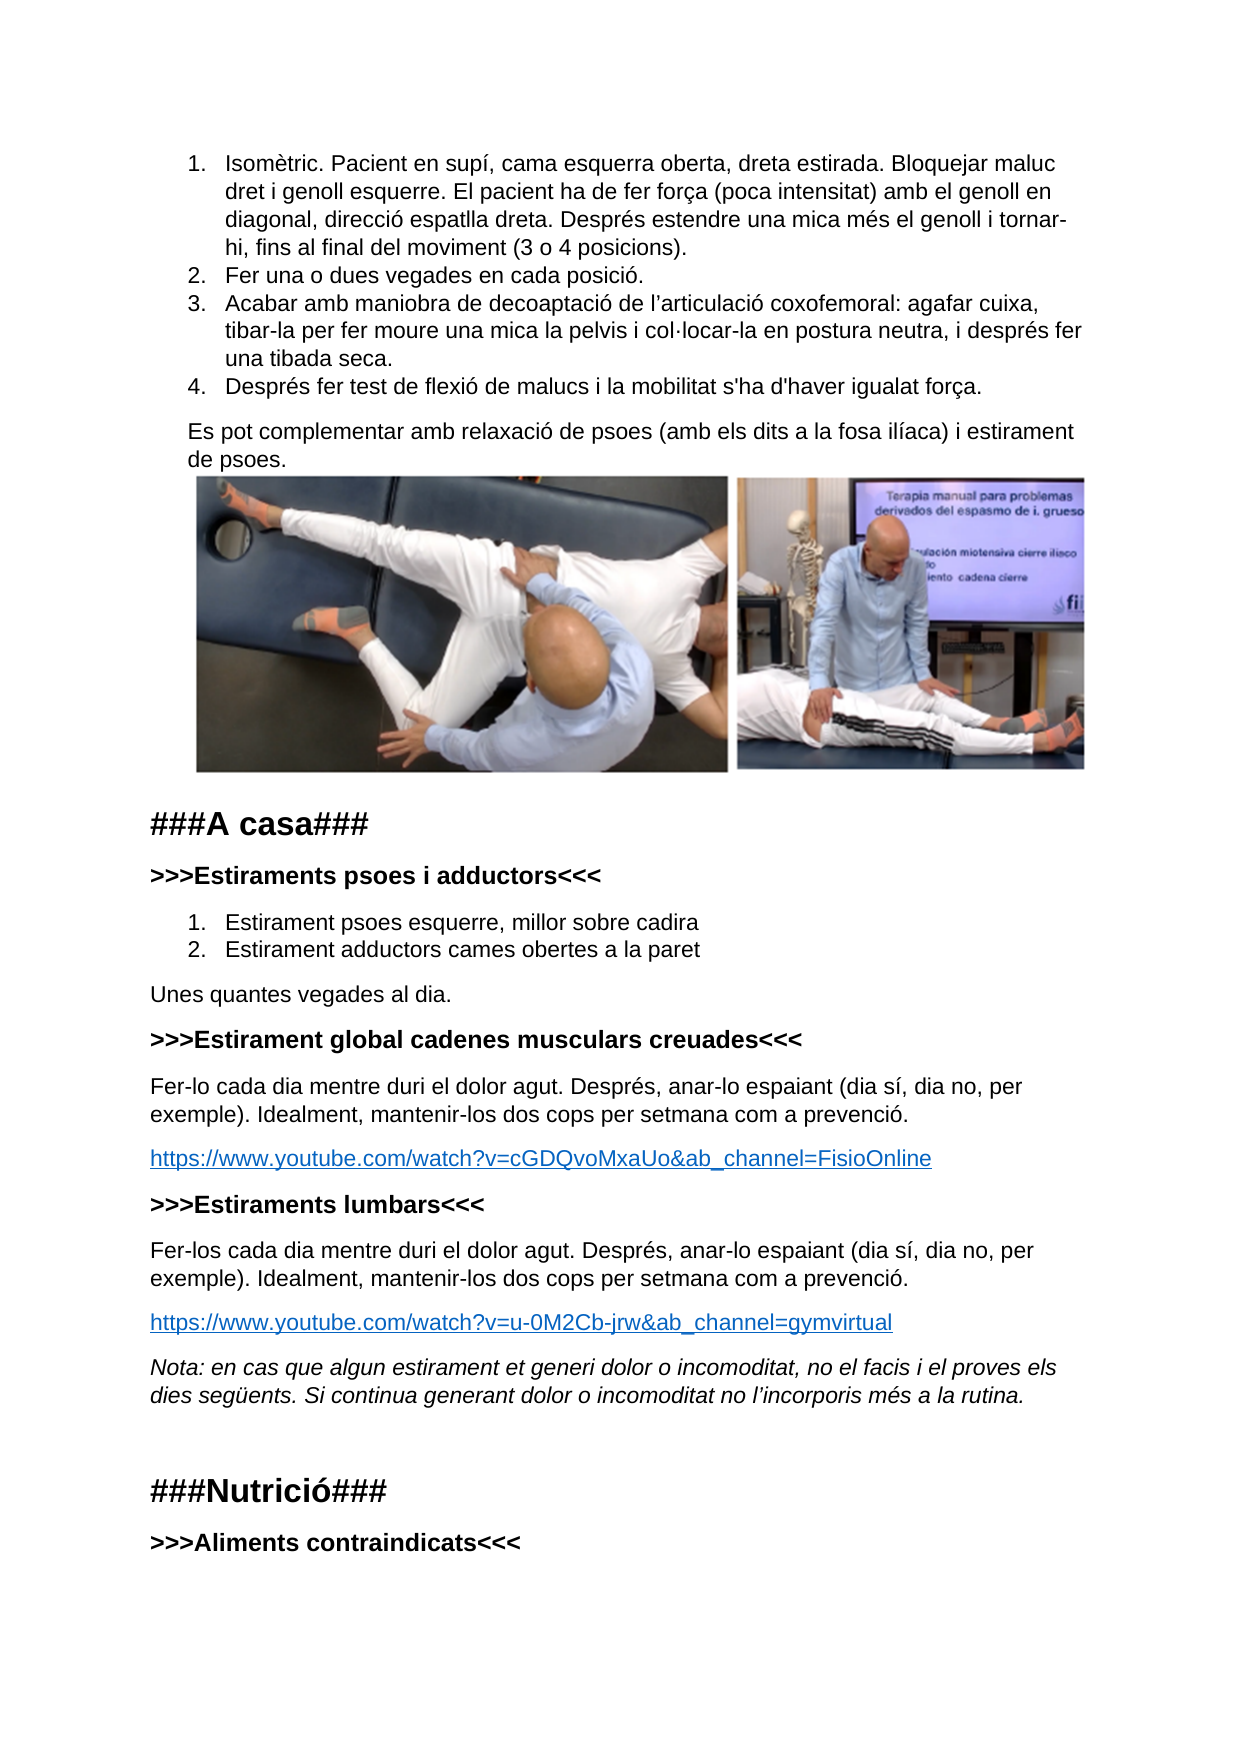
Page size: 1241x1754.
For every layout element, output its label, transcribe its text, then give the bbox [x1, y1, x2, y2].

picture [187, 473, 1103, 786]
text >>>Aliments contraindicats<<< [150, 1528, 1090, 1557]
text Nota: en cas que algun estirament et generi dolor o incomoditat, no el facis i el proves els dies següents. Si continua generant dolor o incomoditat no l’incorporis més a la rutina. [150, 1354, 1090, 1408]
list Acabar amb maniobra de decoaptació de l’articulació coxofemoral: agafar cuixa, tibar-la per fer moure una mica la pelvis i col·locar-la en postura neutra, i després fer una tibada seca. [187, 289, 1090, 372]
text >>>Estirament global cadenes musculars creuades<<< [150, 1026, 1090, 1054]
text ###A casa### [150, 804, 1090, 842]
text Es pot complementar amb relaxació de psoes (amb els dits a la fosa ilíaca) i estirament de psoes. [187, 418, 1090, 473]
list Isomètric. Pacient en supí, cama esquerra oberta, dreta estirada. Bloquejar maluc dret i genoll esquerre. El pacient ha de fer força (poca intensitat) amb el genoll en diagonal, direcció espatlla dreta. Després estendre una mica més el genoll i tornar-hi, fins al final del moviment (3 o 4 posicions). [187, 150, 1090, 260]
text Fer-lo cada dia mentre duri el dolor agut. Després, anar-lo espaiant (dia sí, dia no, per exemple). Idealment, mantenir-los dos cops per setmana com a prevenció. [150, 1073, 1090, 1127]
text ###Nutrició### [150, 1471, 1090, 1509]
list Estirament psoes esquerre, millor sobre cadira [187, 908, 1090, 935]
list Fer una o dues vegades en cada posició. [187, 262, 1090, 288]
text >>>Estiraments psoes i adductors<<< [150, 861, 1090, 890]
text https://www.youtube.com/watch?v=cGDQvoMxaUo&ab_channel=FisioOnline [150, 1145, 1090, 1171]
list Estirament adductors cames obertes a la paret [187, 936, 1090, 963]
list Després fer test de flexió de malucs i la mobilitat s'ha d'haver igualat força. [187, 373, 1090, 400]
text Fer-los cada dia mentre duri el dolor agut. Després, anar-lo espaiant (dia sí, dia no, per exemple). Idealment, mantenir-los dos cops per setmana com a prevenció. [150, 1237, 1090, 1291]
text >>>Estiraments lumbars<<< [150, 1190, 1090, 1218]
text Unes quantes vegades al dia. [150, 981, 1090, 1007]
text https://www.youtube.com/watch?v=u-0M2Cb-jrw&ab_channel=gymvirtual [150, 1309, 1090, 1336]
